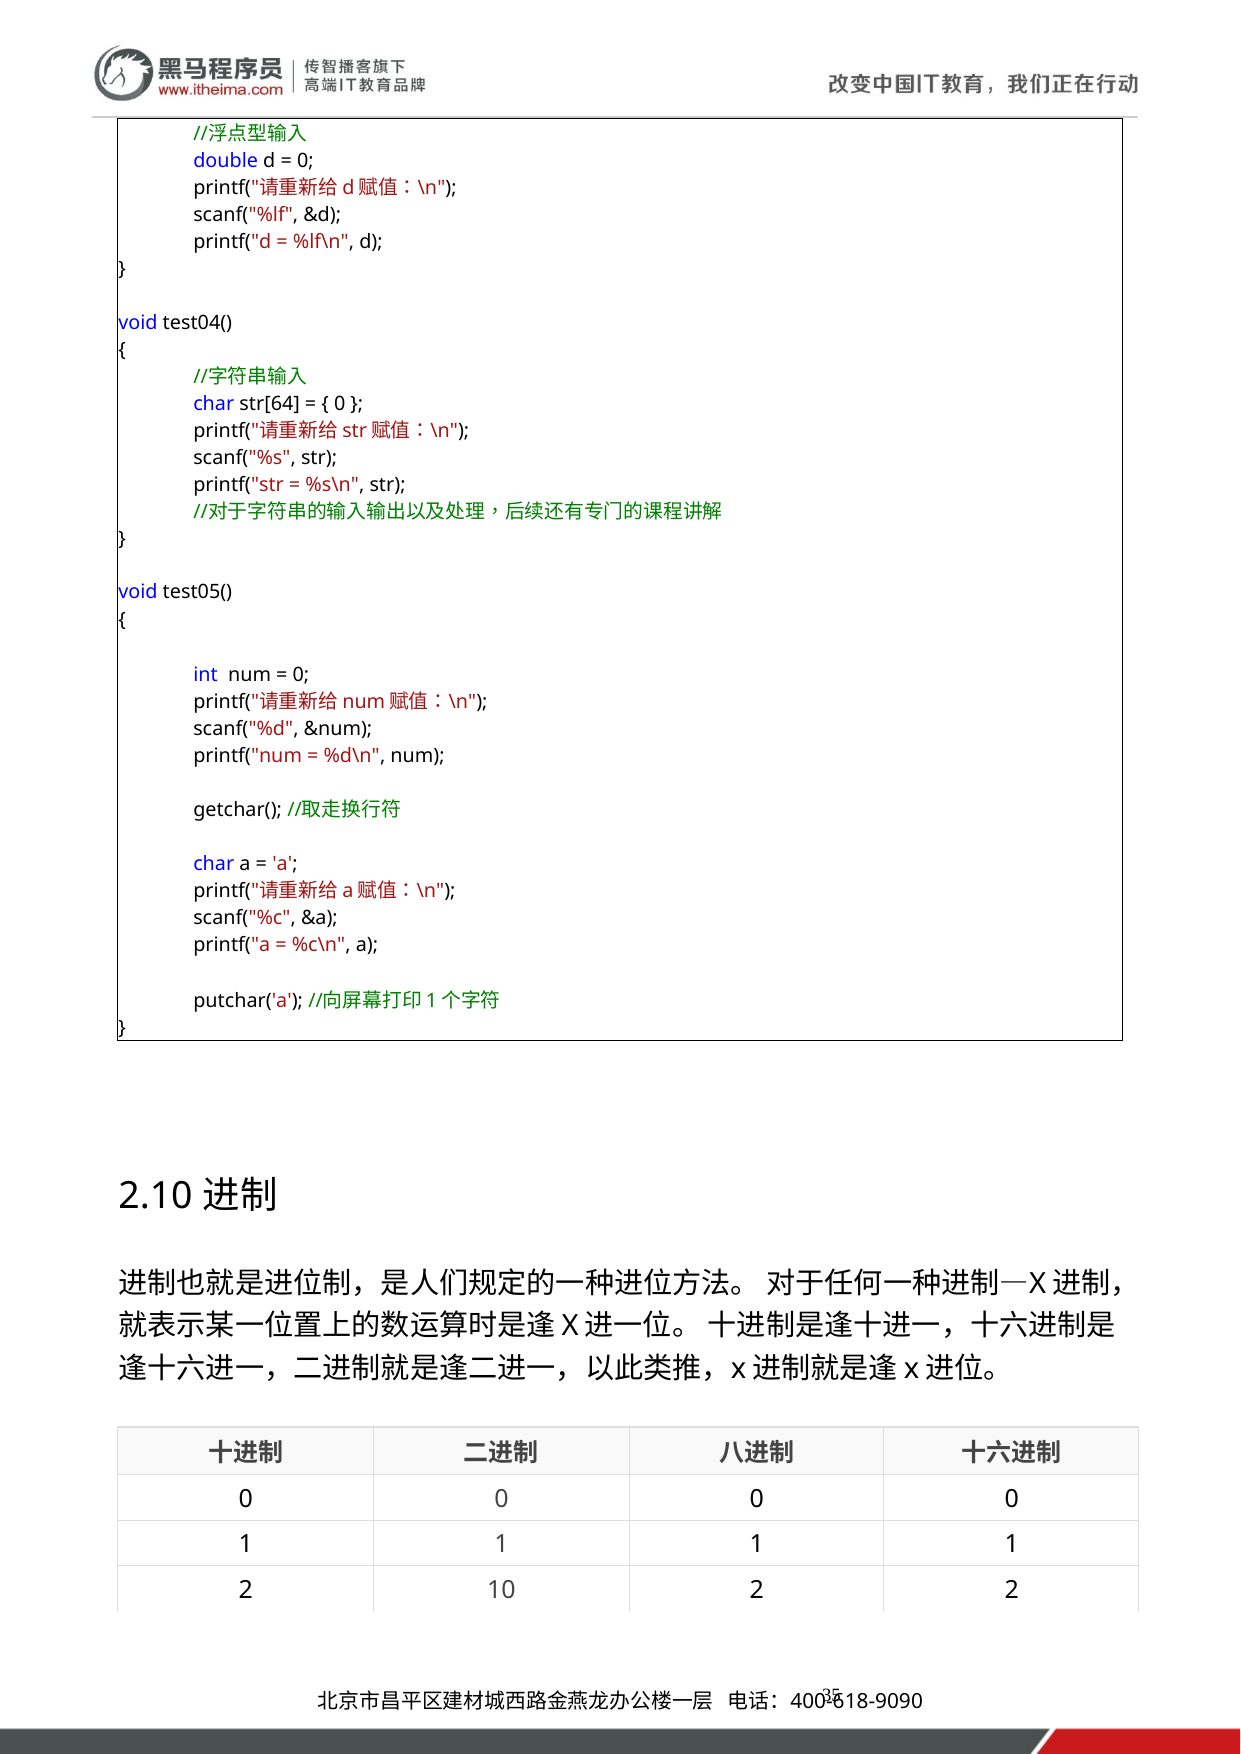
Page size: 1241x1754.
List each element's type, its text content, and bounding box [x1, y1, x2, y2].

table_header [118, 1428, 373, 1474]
text getchar(); //取走换行符 [118, 795, 1122, 822]
text } [118, 254, 1122, 281]
text void test04() [118, 308, 1122, 335]
text } [118, 524, 1122, 551]
text char a = 'a'; [118, 849, 1122, 876]
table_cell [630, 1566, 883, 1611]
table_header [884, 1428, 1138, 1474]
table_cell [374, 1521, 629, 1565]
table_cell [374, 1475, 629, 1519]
text //字符串输入 [118, 362, 1122, 389]
text printf("num = %d\n", num); [118, 741, 1122, 768]
text { [118, 605, 1122, 632]
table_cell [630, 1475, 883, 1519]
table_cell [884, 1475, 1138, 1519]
text printf("a = %c\n", a); [118, 930, 1122, 957]
text void test05() [118, 578, 1122, 605]
text printf("请重新给a赋值：\n"); [118, 876, 1122, 903]
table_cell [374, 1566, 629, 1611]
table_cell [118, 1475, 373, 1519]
picture [0, 0, 1241, 125]
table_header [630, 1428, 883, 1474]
text int num = 0; [118, 661, 1122, 687]
text char str[64] = { 0 }; [118, 389, 1122, 416]
text 进制也就是进位制，是人们规定的一种进位方法。 对于任何一种进制—X进制，就表示某一位置上的数运算时是逢X进一位。 十进制是逢十进一，十六进制是逢十六进一，二进制就是逢二进一，以此类推，x进制就是逢x进位。 [118, 1259, 1122, 1387]
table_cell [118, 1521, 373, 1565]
text 2.10 进制 [118, 1165, 1122, 1220]
text scanf("%lf", &d); [118, 200, 1122, 227]
text //对于字符串的输入输出以及处理，后续还有专门的课程讲解 [118, 497, 1122, 524]
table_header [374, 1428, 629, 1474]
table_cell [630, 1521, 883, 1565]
text printf("str = %s\n", str); [118, 470, 1122, 497]
text scanf("%d", &num); [118, 714, 1122, 741]
text scanf("%s", str); [118, 443, 1122, 470]
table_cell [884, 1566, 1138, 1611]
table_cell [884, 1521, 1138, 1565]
picture [0, 1669, 1241, 1754]
text putchar('a'); //向屏幕打印1个字符 [118, 984, 1122, 1012]
text double d = 0; [118, 146, 1122, 173]
text { [118, 335, 1122, 362]
text //浮点型输入 [118, 119, 1122, 146]
text } [118, 1012, 1122, 1040]
text printf("请重新给str赋值：\n"); [118, 416, 1122, 443]
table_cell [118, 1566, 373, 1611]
text printf("d = %lf\n", d); [118, 227, 1122, 254]
text printf("请重新给d赋值：\n"); [118, 173, 1122, 200]
text printf("请重新给num赋值：\n"); [118, 687, 1122, 714]
text scanf("%c", &a); [118, 903, 1122, 930]
